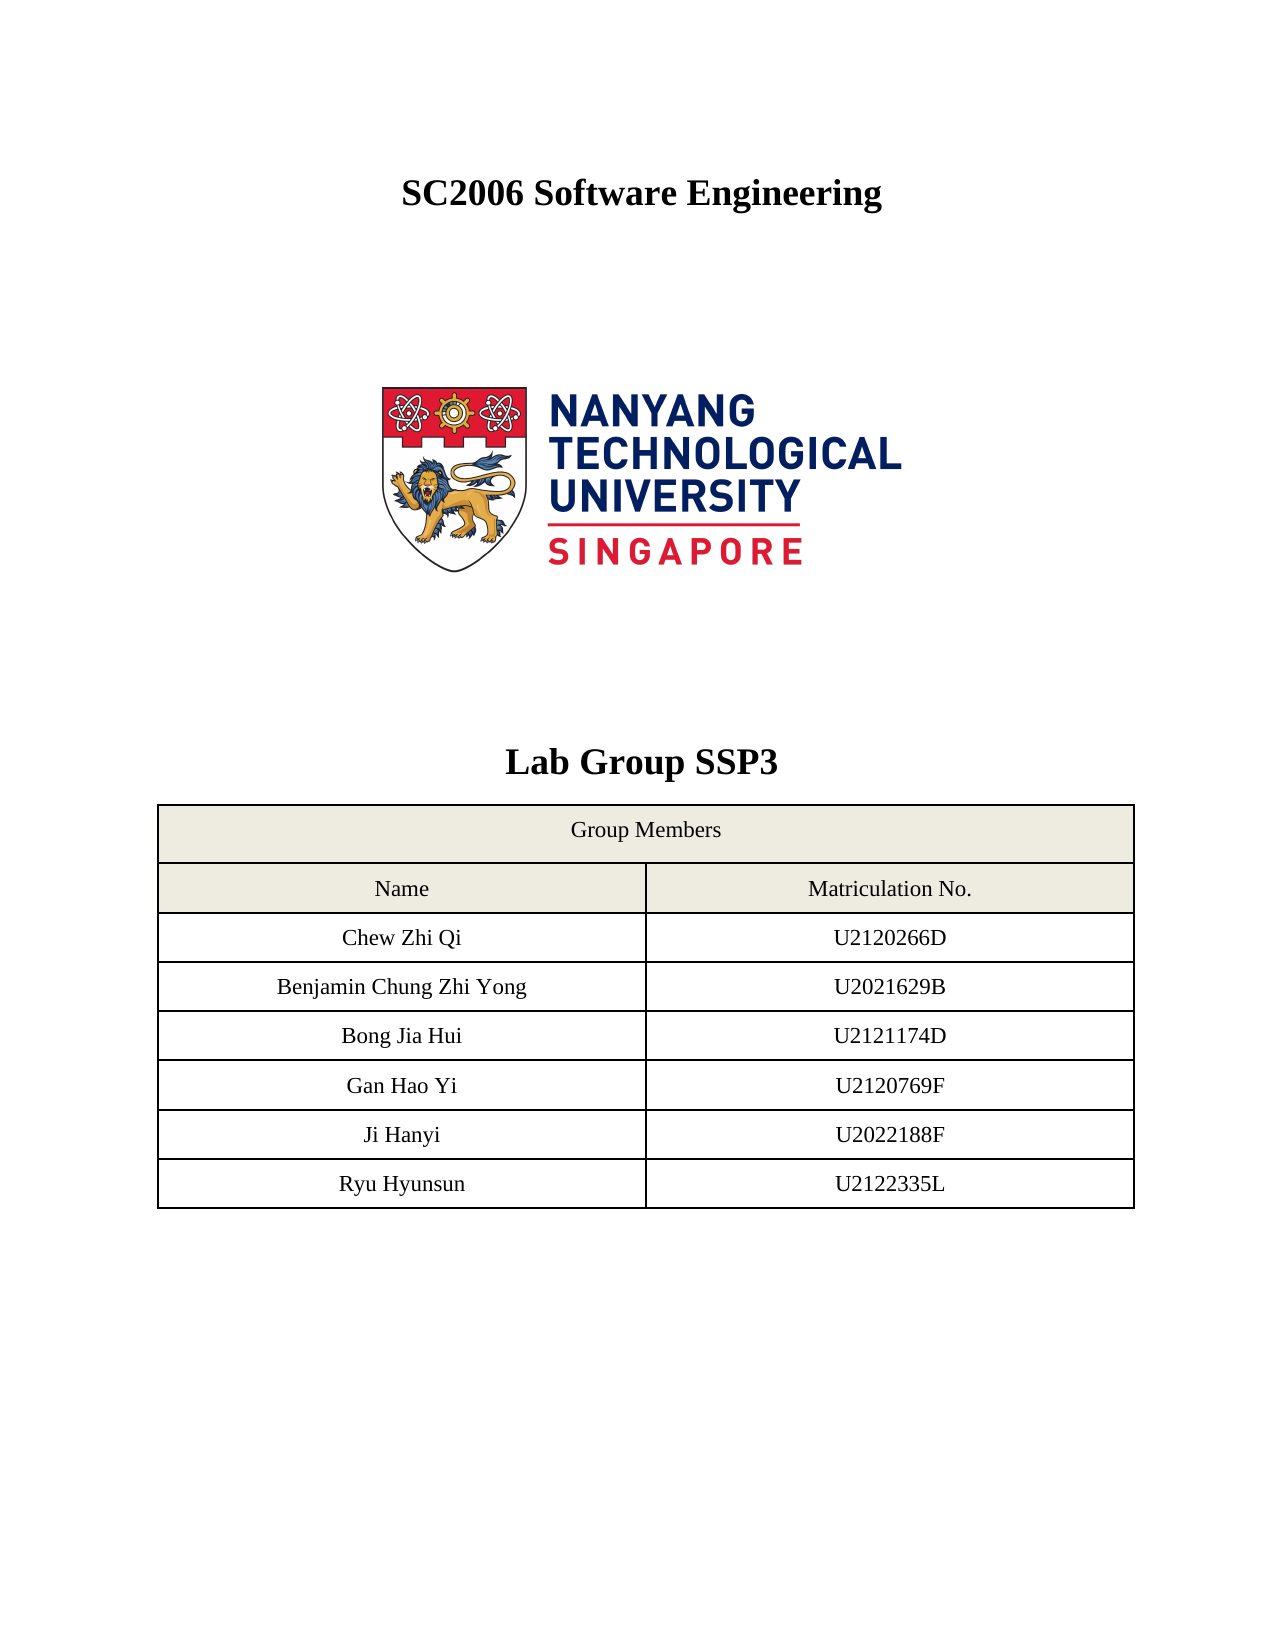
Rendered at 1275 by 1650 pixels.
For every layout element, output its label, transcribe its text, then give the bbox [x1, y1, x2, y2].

table_cell U2122335L [647, 1160, 1133, 1207]
text SC2006 Software Engineering [146, 171, 1137, 214]
table_cell U2021629B [647, 963, 1133, 1010]
table_cell Ryu Hyunsun [159, 1160, 645, 1207]
table_cell U2022188F [647, 1111, 1133, 1158]
picture [305, 256, 979, 703]
table_cell Name [159, 864, 645, 912]
table_header Group Members [159, 806, 1133, 862]
table_cell U2120769F [647, 1061, 1133, 1109]
table_cell Ji Hanyi [159, 1111, 645, 1158]
text Lab Group SSP3 [146, 739, 1137, 782]
table_cell U2120266D [647, 914, 1133, 961]
table_cell U2121174D [647, 1012, 1133, 1059]
table_cell Chew Zhi Qi [159, 914, 645, 961]
table_cell Bong Jia Hui [159, 1012, 645, 1059]
table_cell Matriculation No. [647, 864, 1133, 912]
table_cell Benjamin Chung Zhi Yong [159, 963, 645, 1010]
table_cell Gan Hao Yi [159, 1061, 645, 1109]
